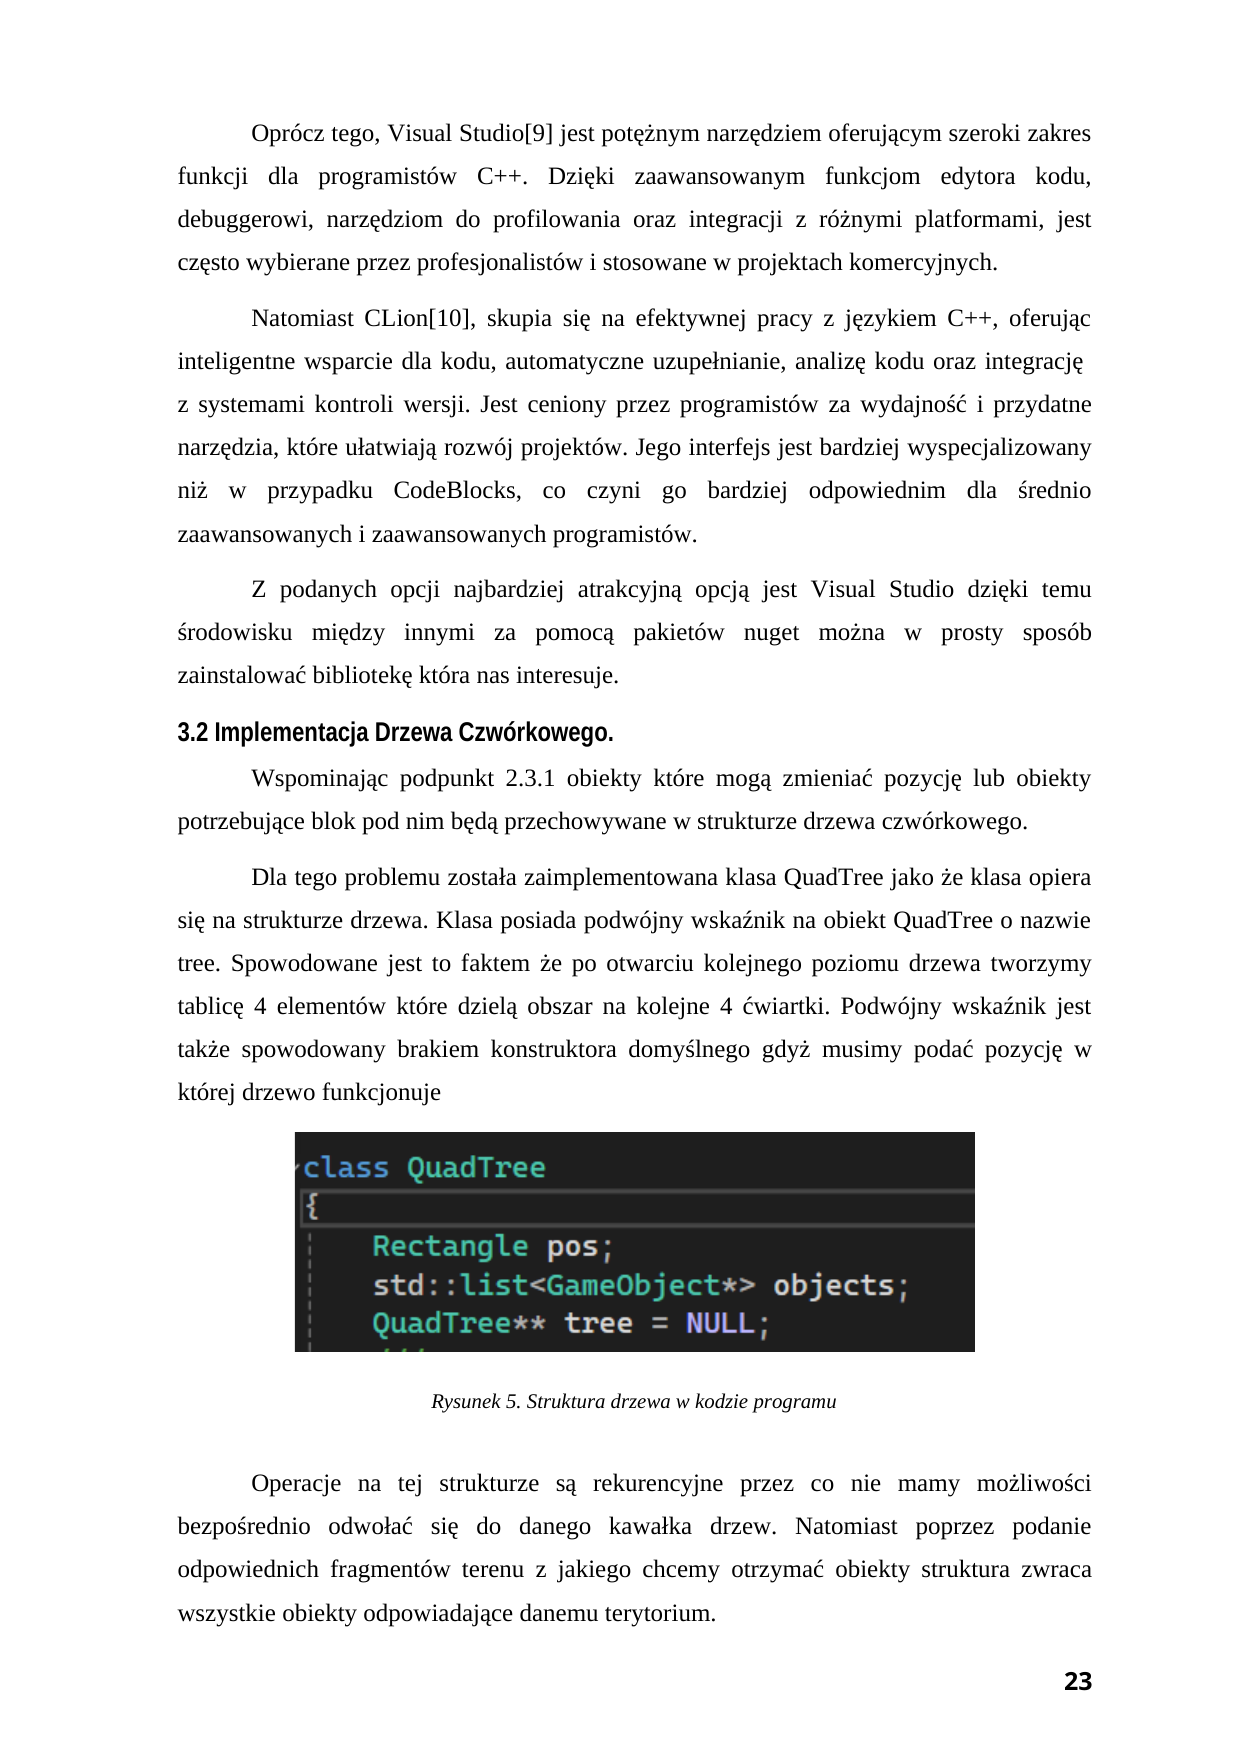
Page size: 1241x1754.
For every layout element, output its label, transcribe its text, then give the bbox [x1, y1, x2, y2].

subtitle Dla tego problemu została zaimplementowana klasa QuadTree jako że klasa opiera się na strukturze drzewa. Klasa posiada podwójny wskaźnik na obiekt QuadTree o nazwie tree. Spowodowane jest to faktem że po otwarciu kolejnego poziomu drzewa tworzymy tablicę 4 elementów które dzielą obszar na kolejne 4 ćwiartki. Podwójny wskaźnik jest także spowodowany brakiem konstruktora domyślnego gdyż musimy podać pozycję w której drzewo funkcjonuje [177, 862, 1092, 1106]
subtitle Operacje na tej strukturze są rekurencyjne przez co nie mamy możliwości bezpośrednio odwołać się do danego kawałka drzew. Natomiast poprzez podanie odpowiednich fragmentów terenu z jakiego chcemy otrzymać obiekty struktura zwraca wszystkie obiekty odpowiadające danemu terytorium. [177, 1468, 1092, 1626]
subtitle Natomiast CLion[10], skupia się na efektywnej pracy z językiem C++, oferując inteligentne wsparcie dla kodu, automatyczne uzupełnianie, analizę kodu oraz integrację z systemami kontroli wersji. Jest ceniony przez programistów za wydajność i przydatne narzędzia, które ułatwiają rozwój projektów. Jego interfejs jest bardziej wyspecjalizowany niż w przypadku CodeBlocks, co czyni go bardziej odpowiednim dla średnio zaawansowanych i zaawansowanych programistów. [177, 303, 1092, 547]
subtitle Z podanych opcji najbardziej atrakcyjną opcją jest Visual Studio dzięki temu środowisku między innymi za pomocą pakietów nuget można w prosty sposób zainstalować bibliotekę która nas interesuje. [177, 574, 1092, 689]
text 3.2 Implementacja Drzewa Czwórkowego. [177, 716, 1092, 747]
subtitle Oprócz tego, Visual Studio[9] jest potężnym narzędziem oferującym szeroki zakres funkcji dla programistów C++. Dzięki zaawansowanym funkcjom edytora kodu, debuggerowi, narzędziom do profilowania oraz integracji z różnymi platformami, jest często wybierane przez profesjonalistów i stosowane w projektach komercyjnych. [177, 118, 1092, 276]
subtitle Wspominając podpunkt 2.3.1 obiekty które mogą zmieniać pozycję lub obiekty potrzebujące blok pod nim będą przechowywane w strukturze drzewa czwórkowego. [177, 763, 1092, 835]
picture [294, 1132, 975, 1352]
